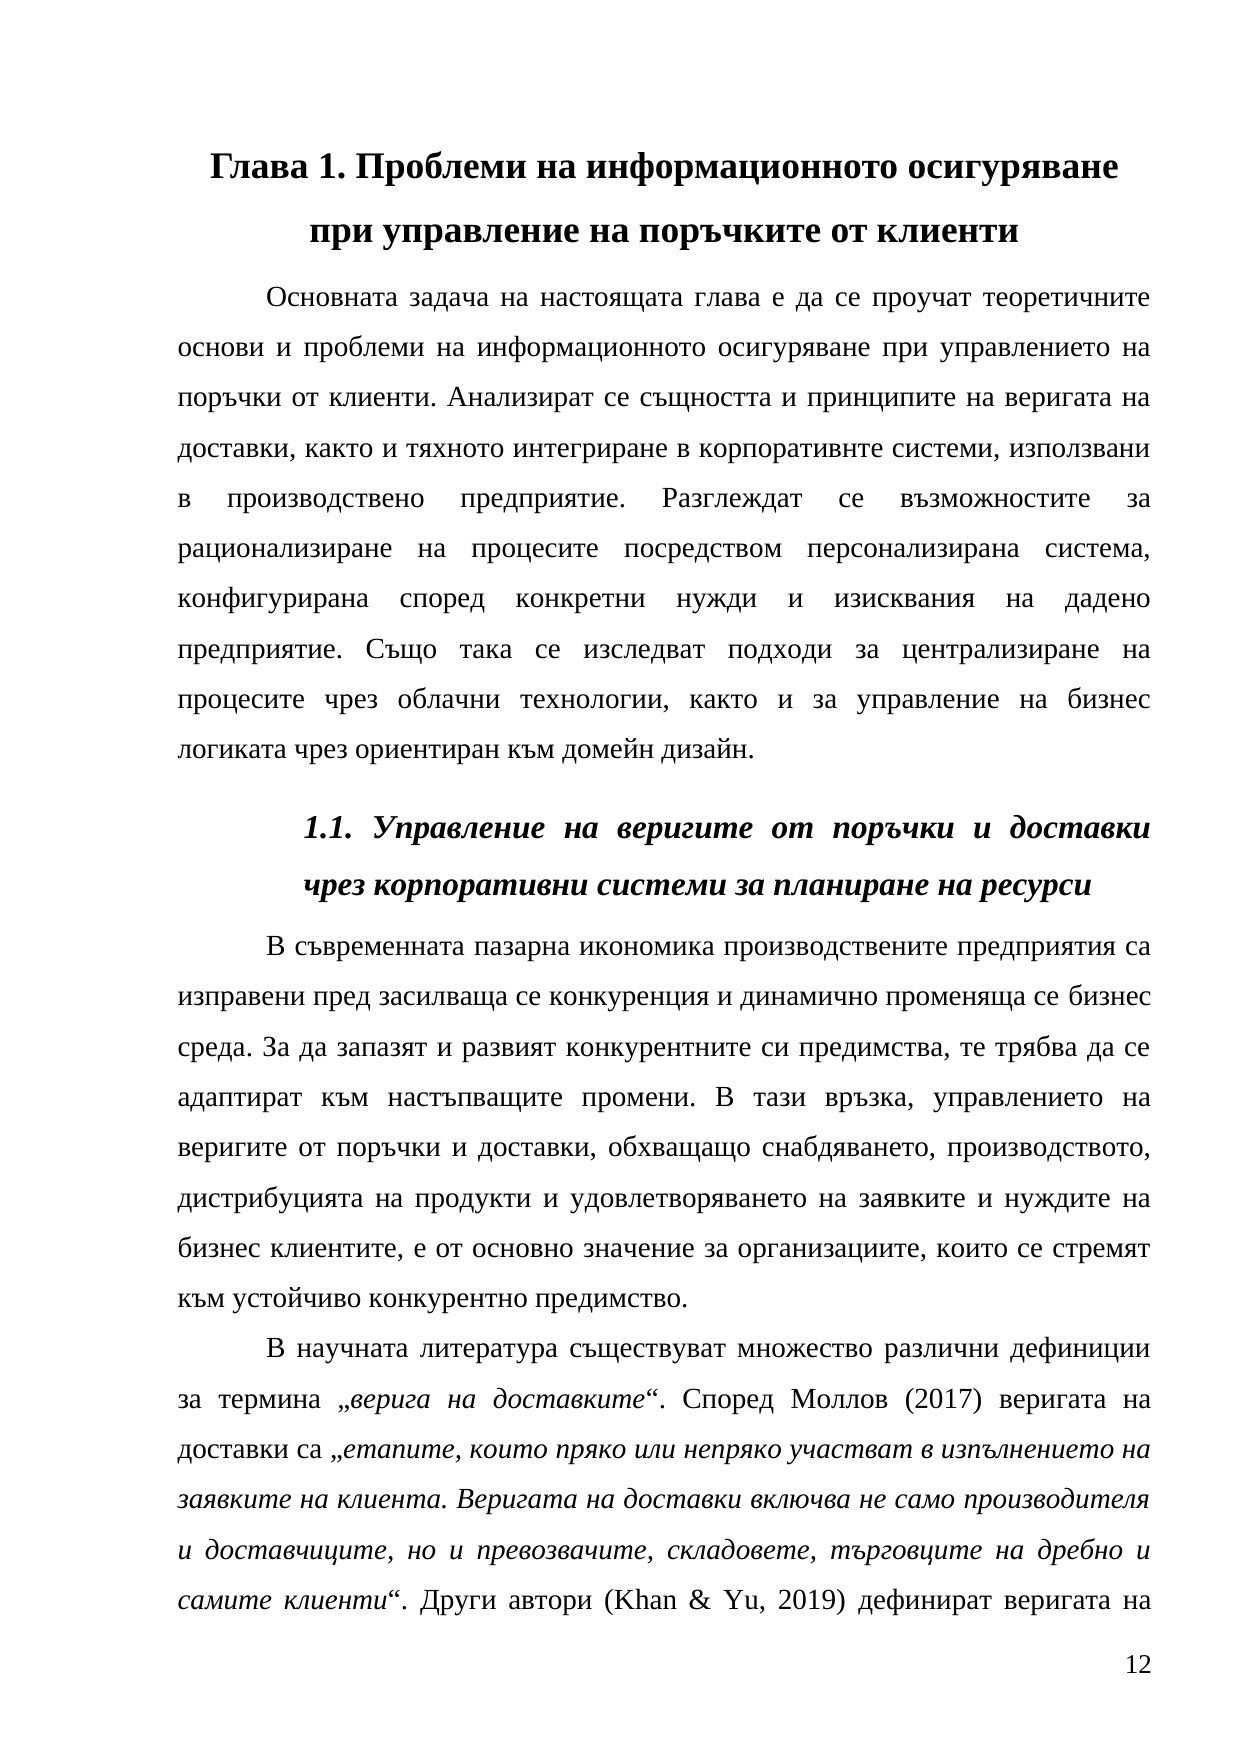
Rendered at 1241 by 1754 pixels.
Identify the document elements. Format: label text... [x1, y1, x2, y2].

text В съвременната пазарна икономика производствените предприятия са изправени пред засилваща се конкуренция и динамично променяща се бизнес среда. За да запазят и развият конкурентните си предимства, те трябва да се адаптират към настъпващите промени. В тази връзка, управлението на веригите от поръчки и доставки, обхващащо снабдяването, производството, дистрибуцията на продукти и удовлетворяването на заявките и нуждите на бизнес клиентите, е от основно значение за организациите, които се стремят към устойчиво конкурентно предимство. [177, 928, 1152, 1314]
subtitle Глава 1. Проблеми на информационното осигуряване при управление на поръчките от клиенти [177, 143, 1152, 251]
subtitle 1.1. Управление на веригите от поръчки и доставки чрез корпоративни системи за планиране на ресурси [303, 807, 1152, 903]
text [177, 1331, 1152, 1616]
text Основната задача на настоящата глава е да се проучат теоретичните основи и проблеми на информационното осигуряване при управлението на поръчки от клиенти. Анализират се същността и принципите на веригата на доставки, както и тяхното интегриране в корпоративнте системи, използвани в производствено предприятие. Разглеждат се възможностите за рационализиране на процесите посредством персонализирана система, конфигурирана според конкретни нужди и изисквания на дадено предприятие. Също така се изследват подходи за централизиране на процесите чрез облачни технологии, както и за управление на бизнес логиката чрез ориентиран към домейн дизайн. [177, 279, 1152, 765]
